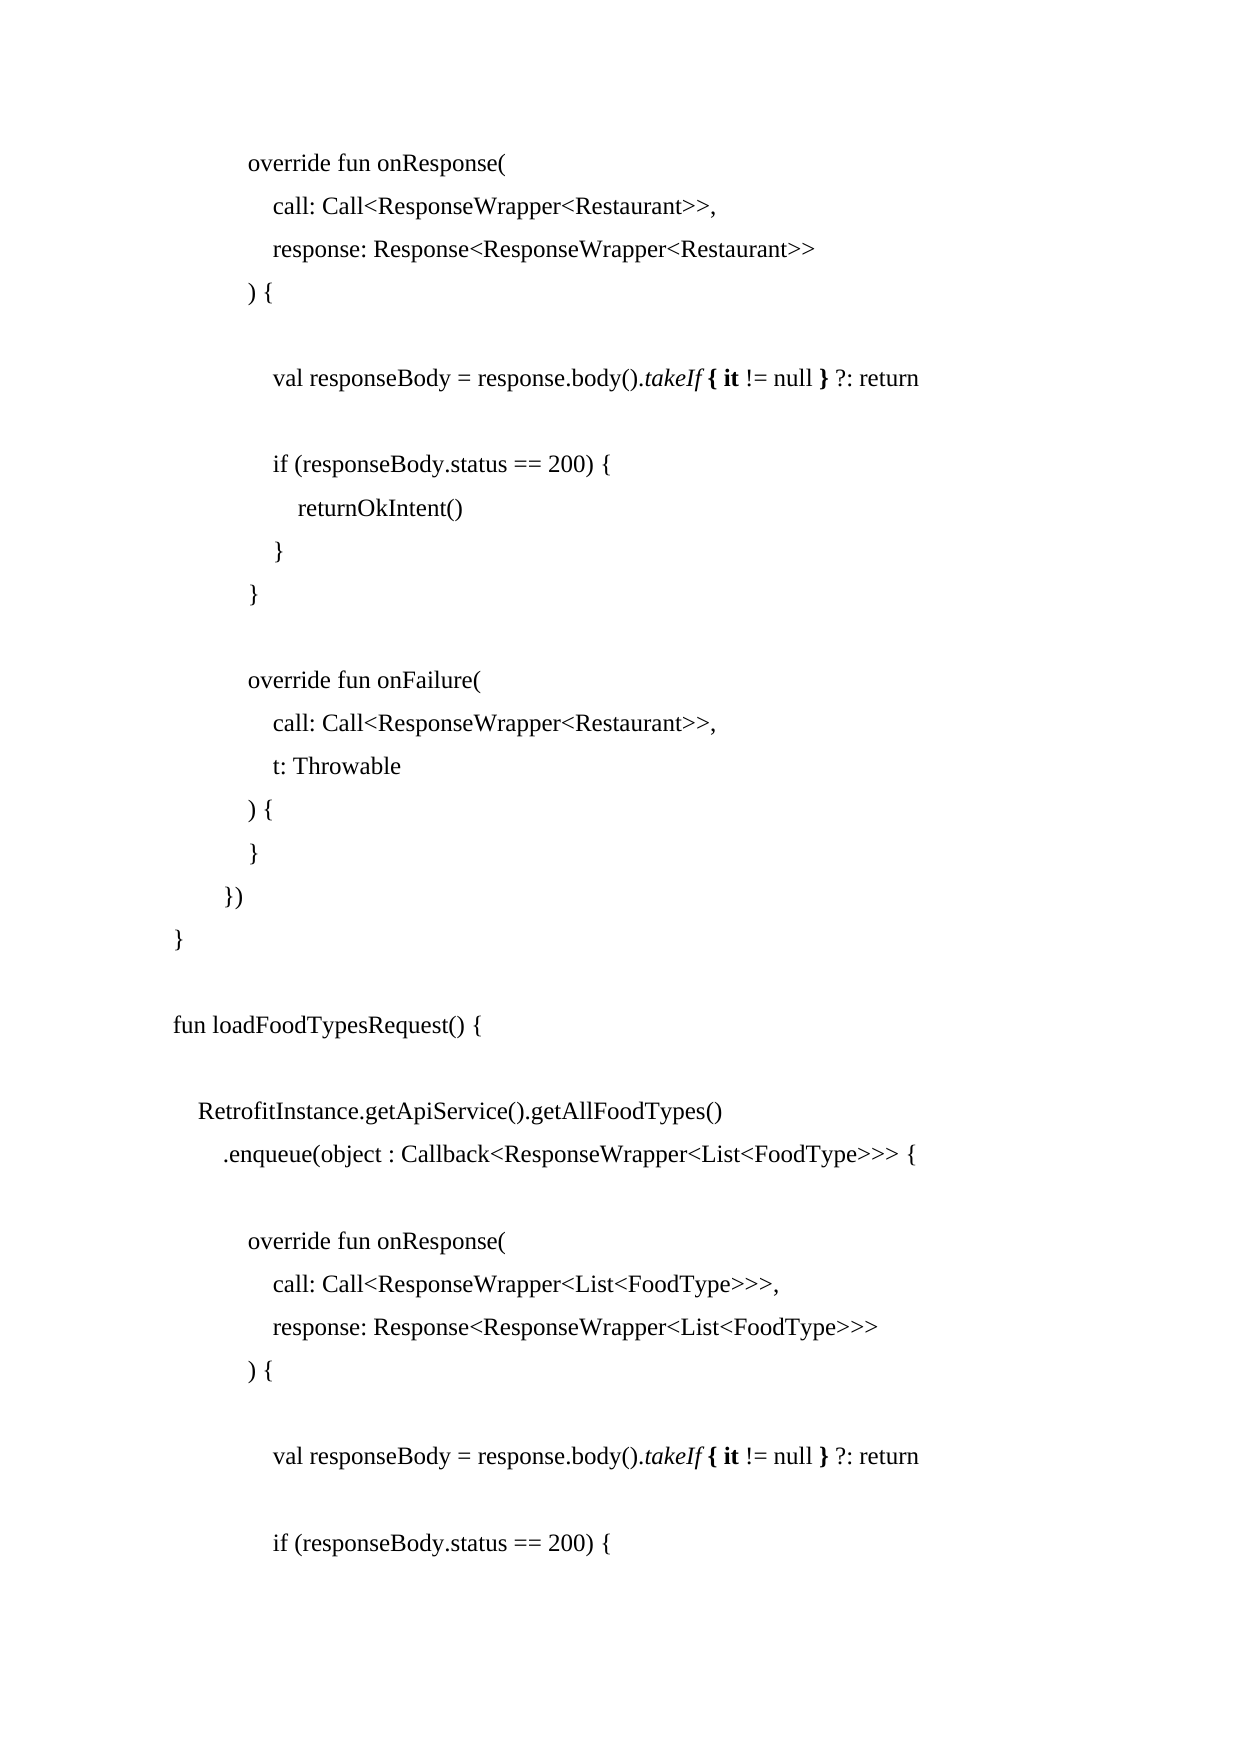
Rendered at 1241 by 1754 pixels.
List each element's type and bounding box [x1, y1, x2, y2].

text [148, 148, 1093, 1599]
